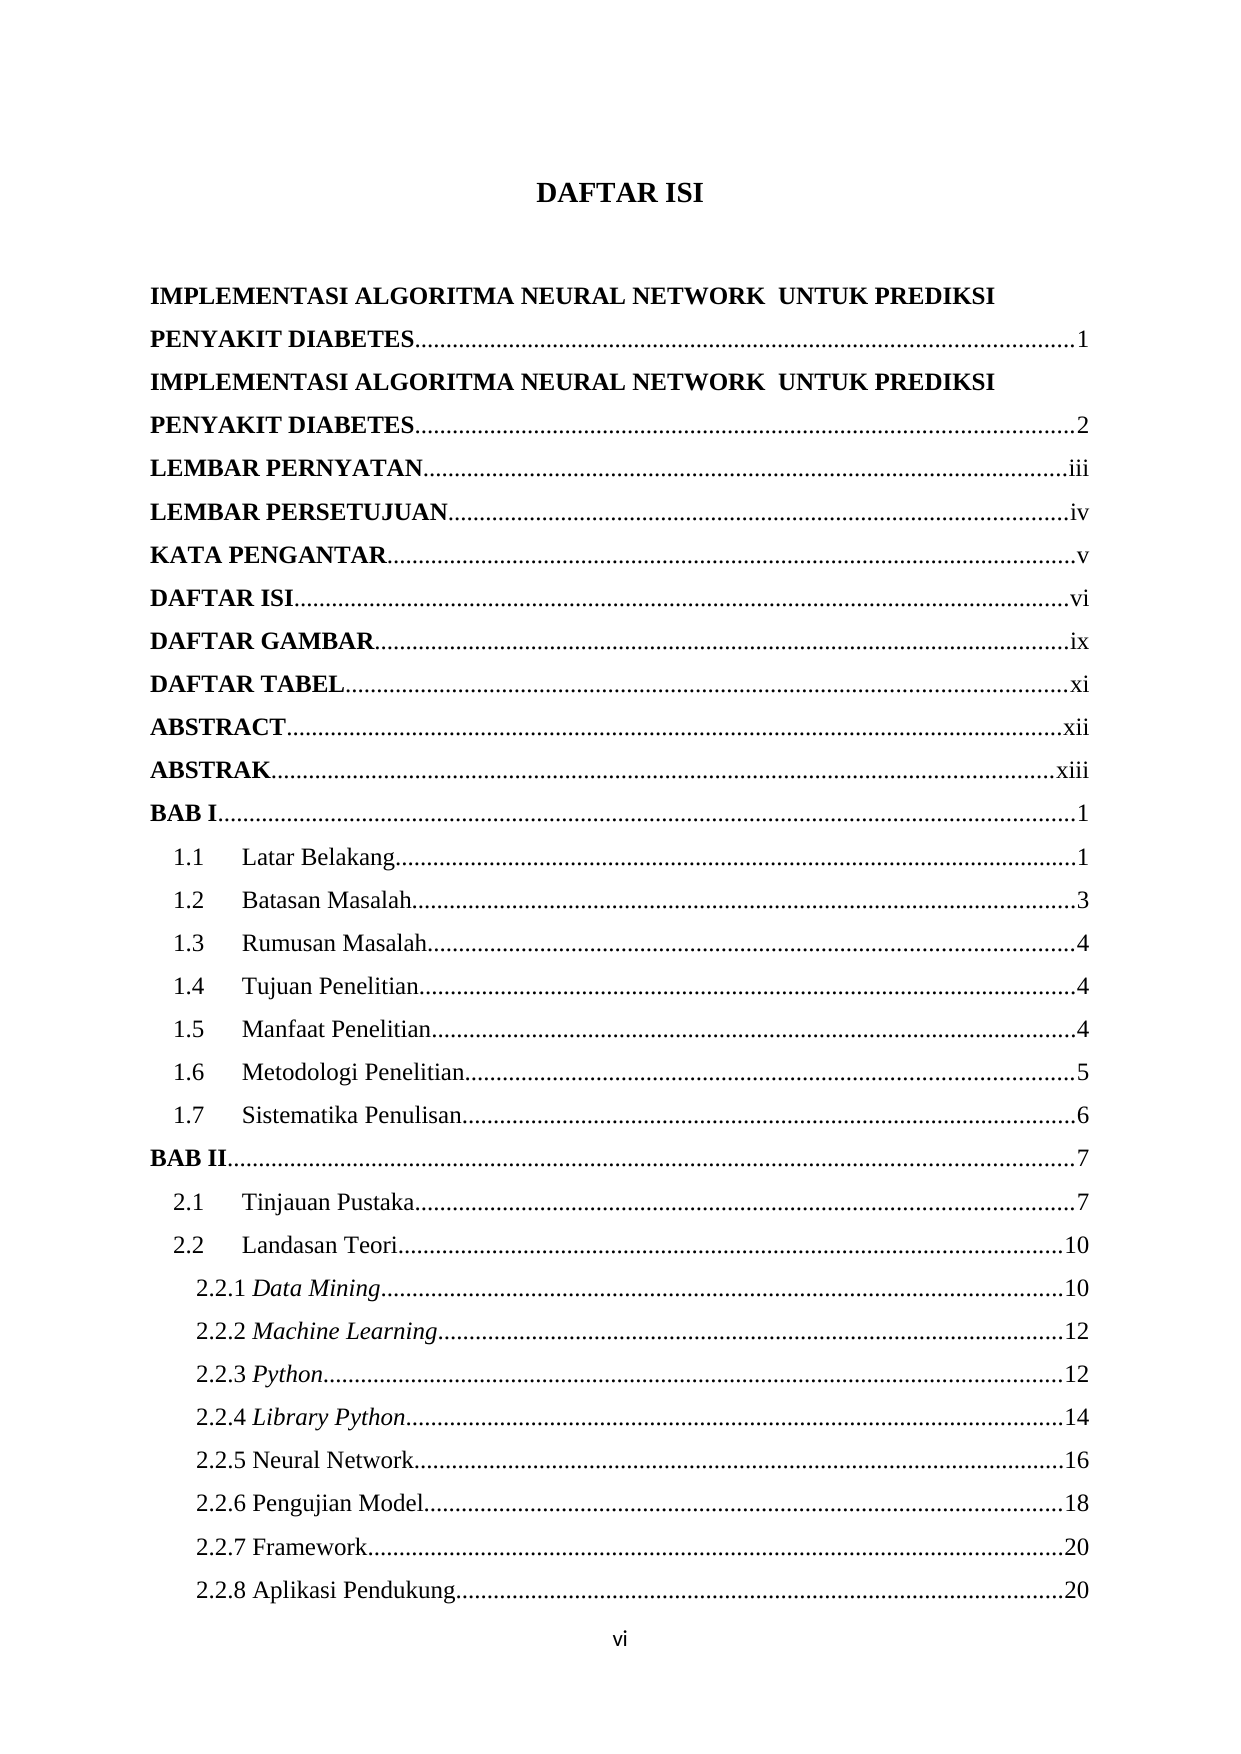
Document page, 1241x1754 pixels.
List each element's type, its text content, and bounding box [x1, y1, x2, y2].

subtitle DAFTAR ISI [150, 175, 1090, 208]
